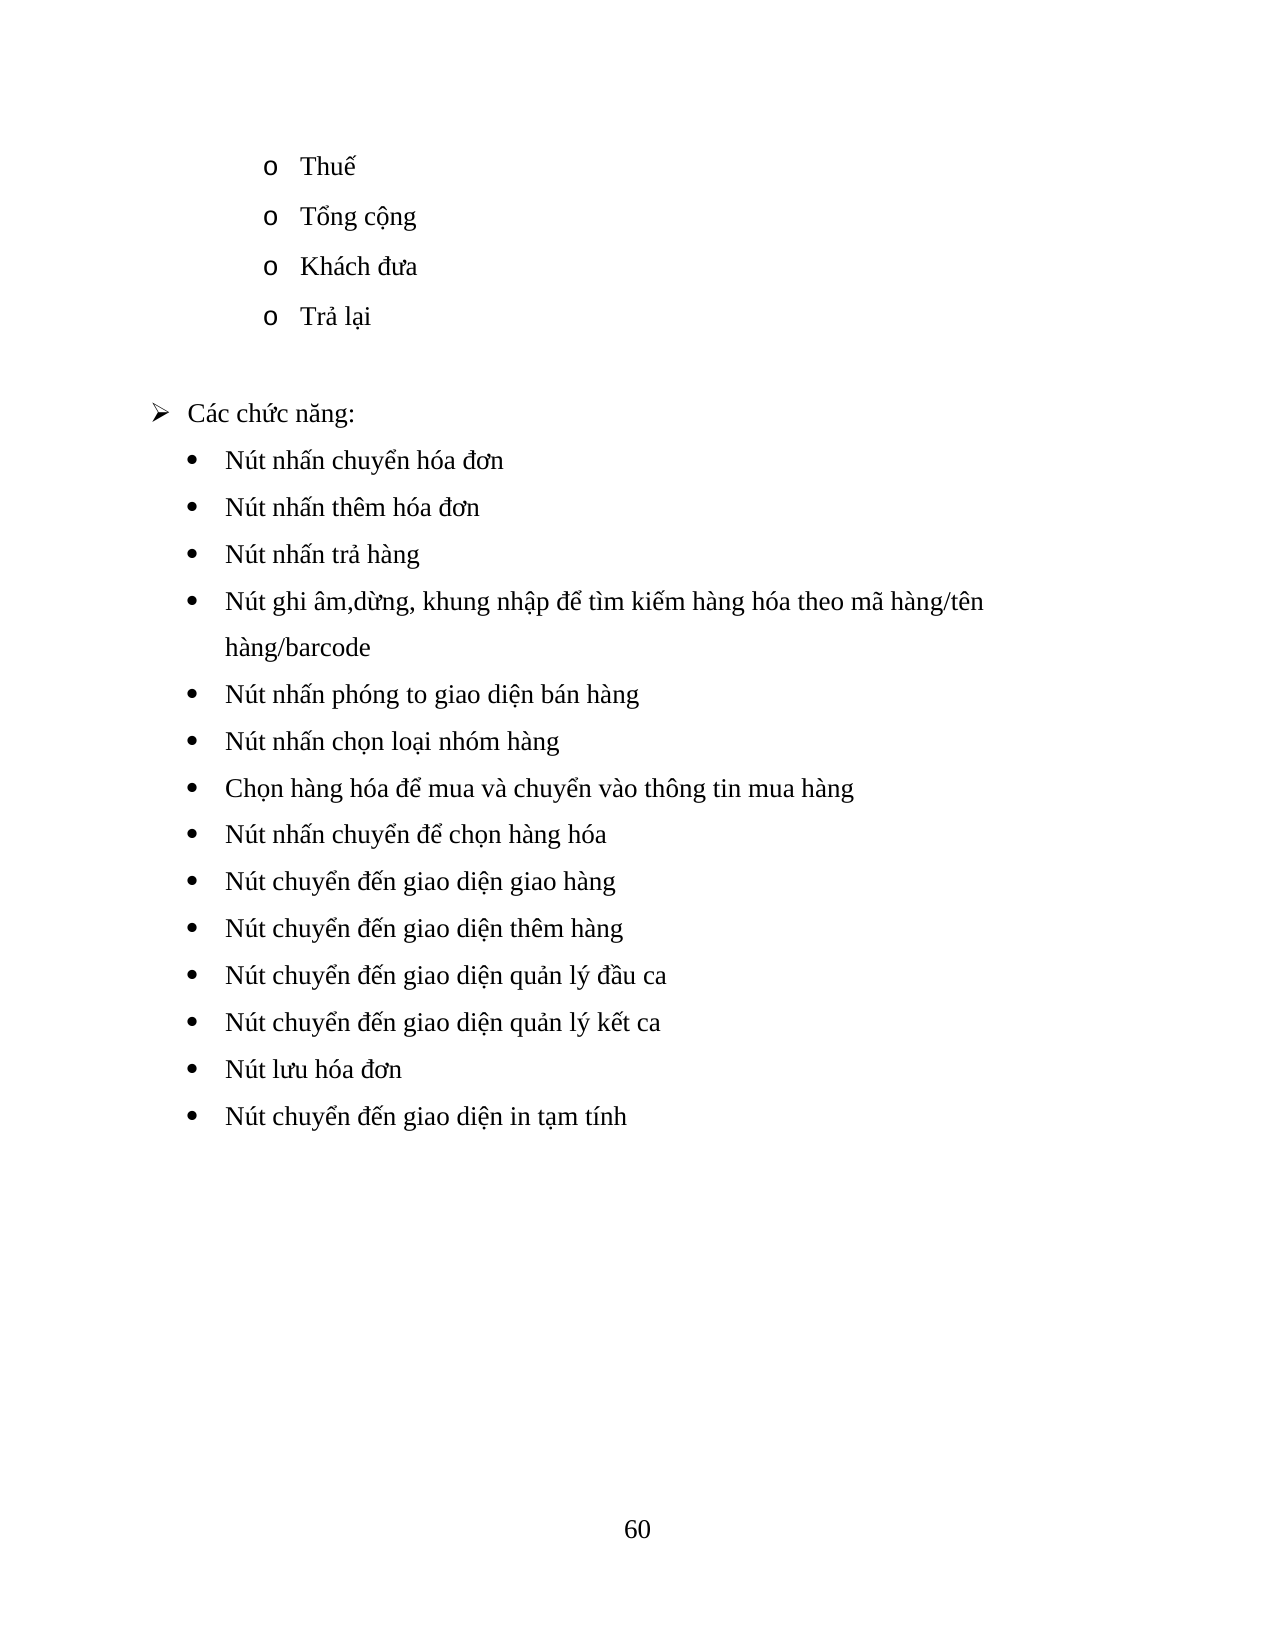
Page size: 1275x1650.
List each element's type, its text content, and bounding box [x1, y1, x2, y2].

list Nút chuyển đến giao diện quản lý kết ca [187, 1006, 1125, 1037]
list Nút chuyển đến giao diện giao hàng [187, 866, 1125, 897]
list Nút chuyển đến giao diện in tạm tính [187, 1100, 1125, 1131]
list Nút ghi âm,dừng, khung nhập để tìm kiếm hàng hóa theo mã hàng/tên hàng/barcode [187, 584, 1125, 662]
list Nút chuyển đến giao diện quản lý đầu ca [187, 959, 1125, 991]
list Nút nhấn trả hàng [187, 538, 1125, 569]
list Nút nhấn chuyển để chọn hàng hóa [187, 819, 1125, 850]
list Nút nhấn phóng to giao diện bán hàng [187, 678, 1125, 709]
list Chọn hàng hóa để mua và chuyển vào thông tin mua hàng [187, 772, 1125, 803]
list Trả lại [262, 300, 1125, 334]
list Khách đưa [262, 250, 1125, 284]
list Nút nhấn thêm hóa đơn [187, 491, 1125, 522]
list Các chức năng: [150, 397, 1125, 428]
list Thuế [262, 150, 1125, 183]
list Nút lưu hóa đơn [187, 1053, 1125, 1084]
list Nút chuyển đến giao diện thêm hàng [187, 912, 1125, 944]
list Tổng cộng [262, 200, 1125, 233]
list Nút nhấn chuyển hóa đơn [187, 444, 1125, 475]
list Nút nhấn chọn loại nhóm hàng [187, 725, 1125, 756]
